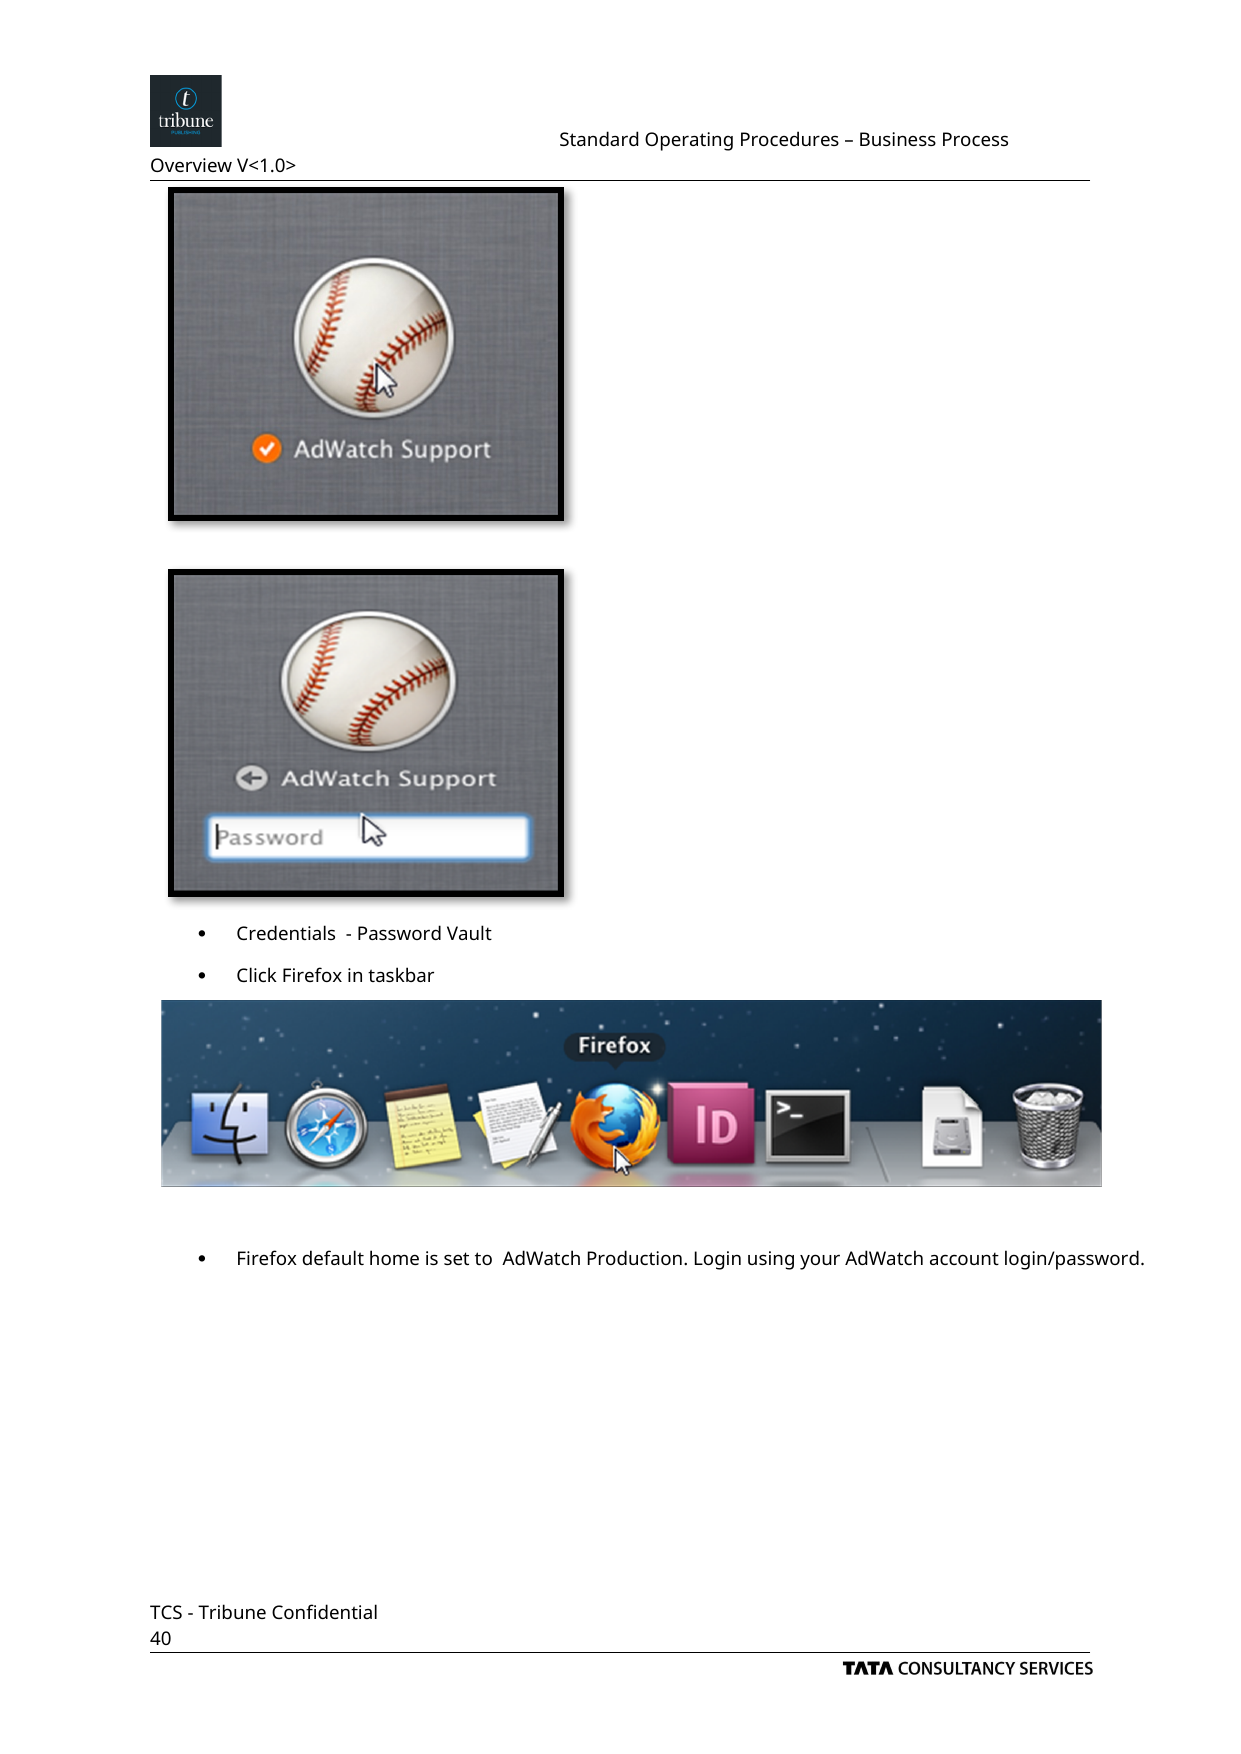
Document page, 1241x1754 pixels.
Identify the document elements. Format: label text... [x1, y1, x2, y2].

picture [150, 75, 222, 147]
picture [174, 193, 558, 515]
picture [842, 1661, 1093, 1675]
picture [174, 575, 558, 891]
picture [161, 1000, 1102, 1187]
